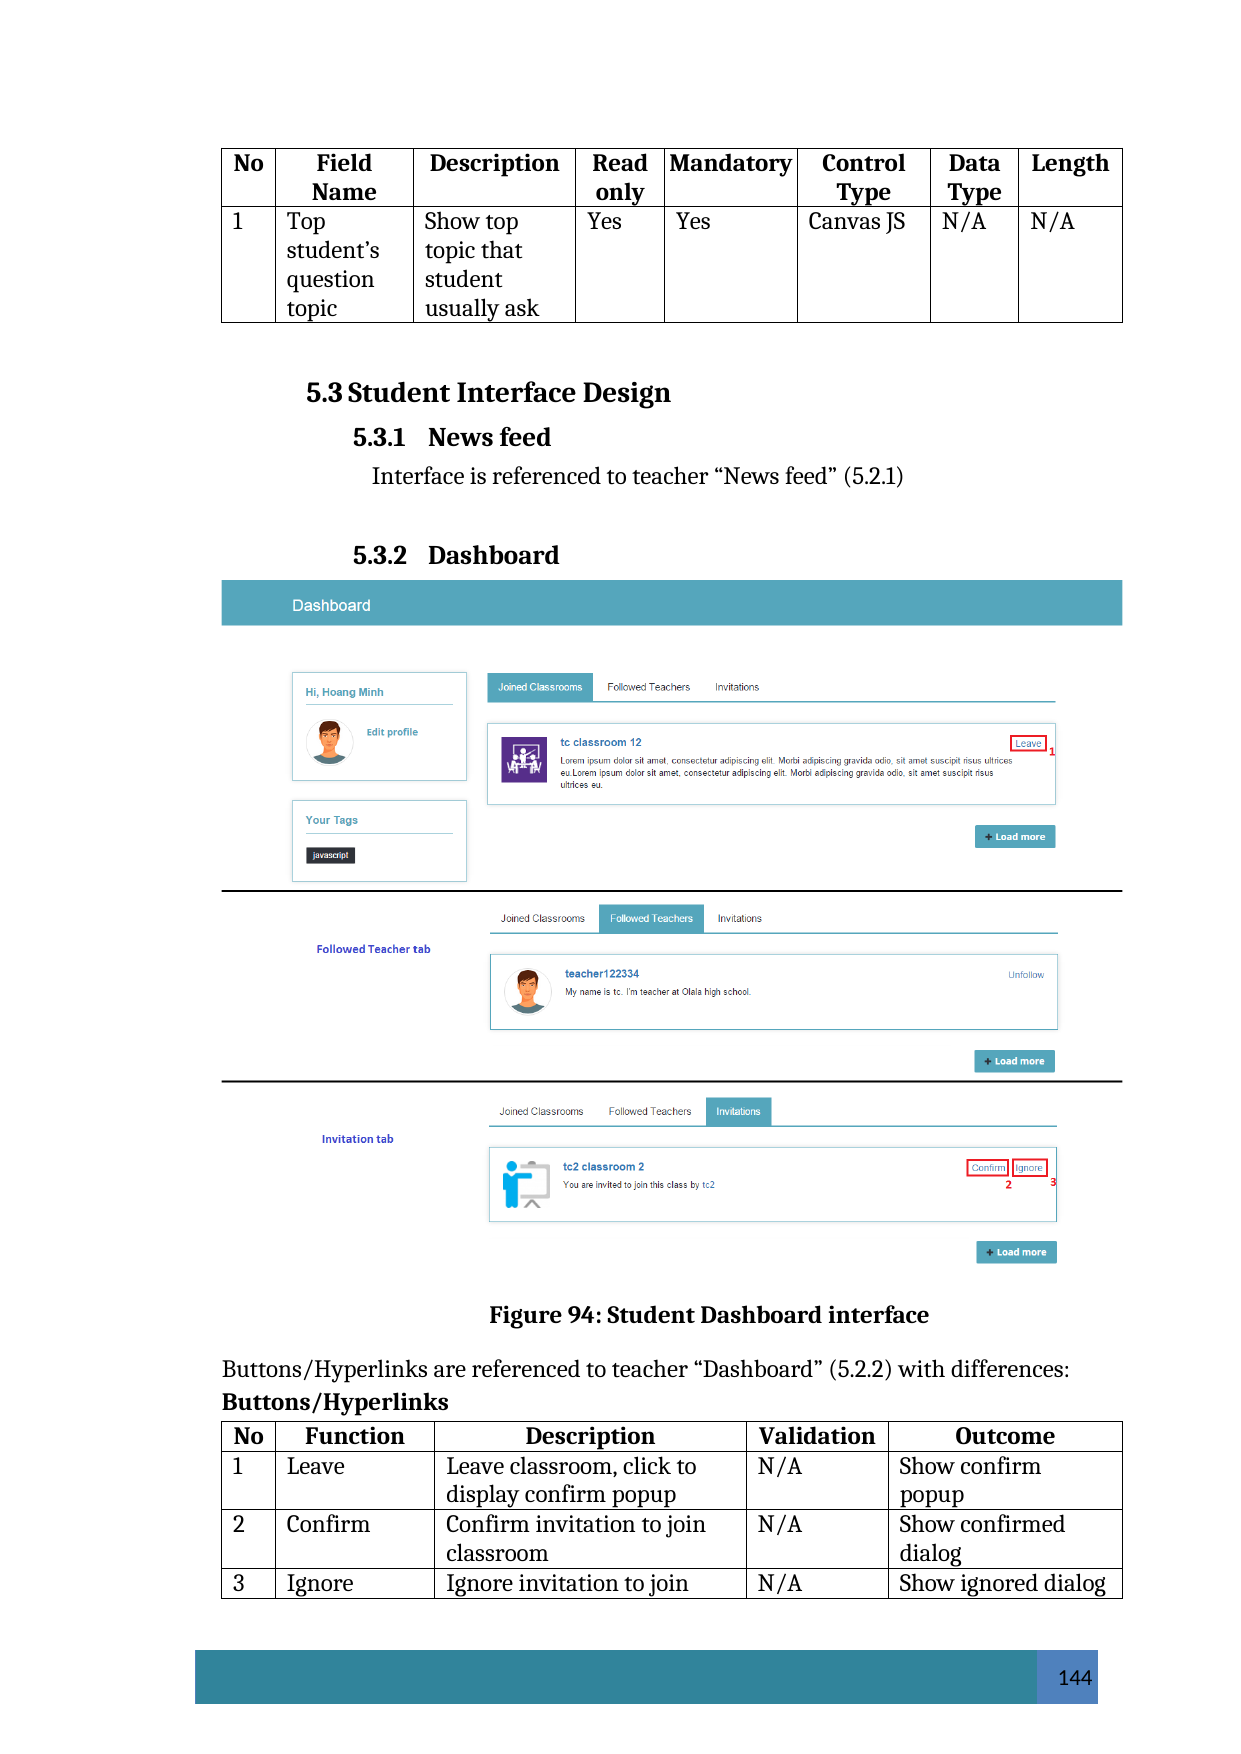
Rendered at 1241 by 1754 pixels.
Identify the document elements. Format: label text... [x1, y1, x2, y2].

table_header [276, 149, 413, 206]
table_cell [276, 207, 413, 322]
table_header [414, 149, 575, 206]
subtitle Dashboard [353, 540, 1122, 572]
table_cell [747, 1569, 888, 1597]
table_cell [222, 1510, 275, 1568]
text Buttons/Hyperlinks [222, 1388, 1122, 1417]
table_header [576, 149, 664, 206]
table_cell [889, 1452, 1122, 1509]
subtitle News feed [353, 422, 1122, 453]
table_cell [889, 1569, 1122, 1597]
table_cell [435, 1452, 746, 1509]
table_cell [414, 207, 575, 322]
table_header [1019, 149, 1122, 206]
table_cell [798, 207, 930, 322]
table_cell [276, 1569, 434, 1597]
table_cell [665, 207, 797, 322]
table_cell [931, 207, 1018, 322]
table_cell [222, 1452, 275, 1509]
subtitle Student Interface Design [306, 376, 1122, 410]
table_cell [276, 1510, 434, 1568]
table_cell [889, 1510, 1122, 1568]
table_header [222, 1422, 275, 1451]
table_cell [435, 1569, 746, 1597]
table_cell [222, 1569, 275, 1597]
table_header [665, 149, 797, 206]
text Interface is referenced to teacher “News feed” (5.2.1) [222, 462, 1122, 491]
text Buttons/Hyperlinks are referenced to teacher “Dashboard” (5.2.2) with differences: [222, 1355, 1122, 1383]
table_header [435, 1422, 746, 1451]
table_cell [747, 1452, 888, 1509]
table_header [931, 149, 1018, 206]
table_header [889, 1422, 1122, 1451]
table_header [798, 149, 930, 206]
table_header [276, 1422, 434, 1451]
text Figure 94: Student Dashboard interface [222, 1301, 1122, 1330]
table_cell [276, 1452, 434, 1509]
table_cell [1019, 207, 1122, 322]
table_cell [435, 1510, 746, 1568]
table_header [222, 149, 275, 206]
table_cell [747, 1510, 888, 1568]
picture [221, 580, 1123, 1276]
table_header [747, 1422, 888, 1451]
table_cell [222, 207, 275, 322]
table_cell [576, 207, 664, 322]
